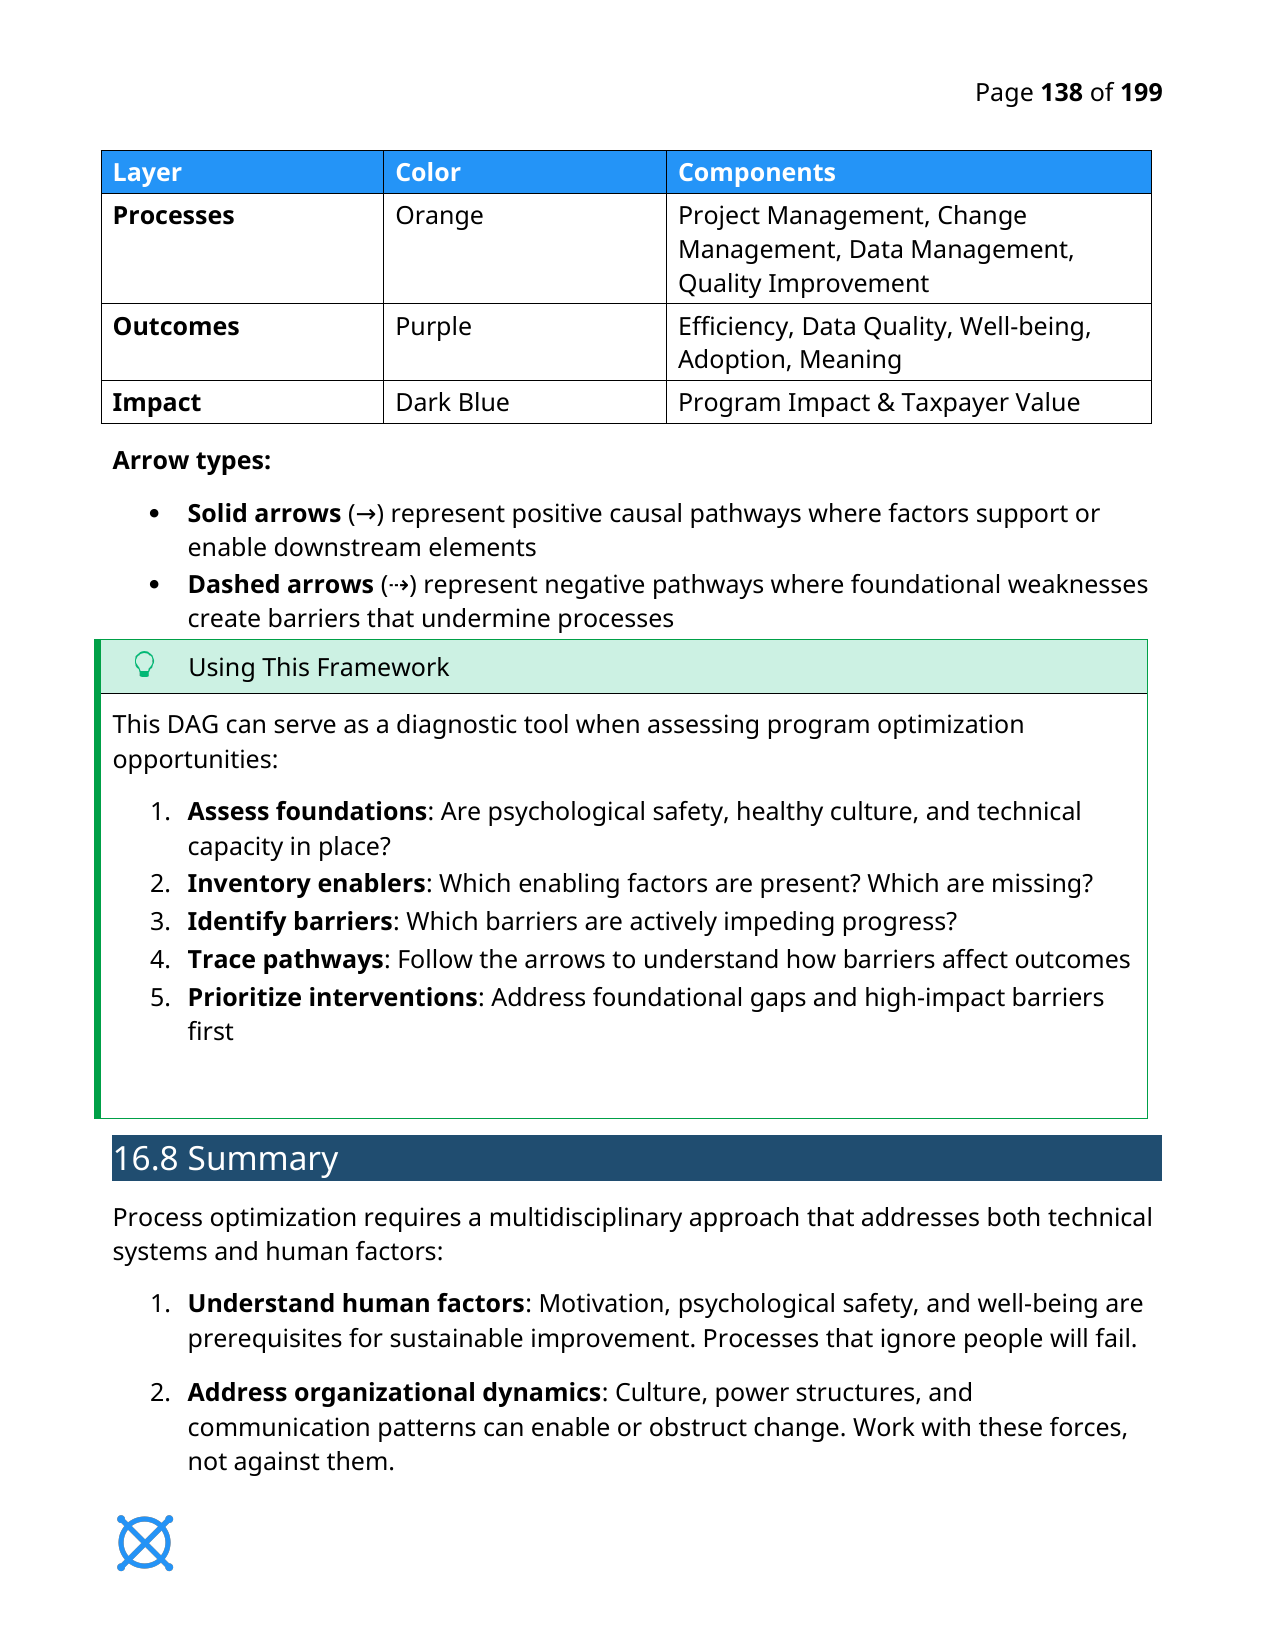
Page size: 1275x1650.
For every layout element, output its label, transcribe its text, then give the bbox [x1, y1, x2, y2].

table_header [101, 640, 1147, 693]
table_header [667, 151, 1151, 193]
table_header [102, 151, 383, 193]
picture [131, 651, 157, 677]
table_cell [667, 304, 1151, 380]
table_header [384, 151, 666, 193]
list Solid arrows (→) represent positive causal pathways where factors support or enable downstream elements [150, 495, 1162, 563]
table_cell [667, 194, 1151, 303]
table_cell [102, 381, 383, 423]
text Arrow types: [112, 442, 1162, 476]
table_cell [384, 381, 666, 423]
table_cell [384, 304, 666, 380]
list Understand human factors: Motivation, psychological safety, and well-being are prerequisites for sustainable improvement. Processes that ignore people will fail. [150, 1286, 1162, 1354]
text Process optimization requires a multidisciplinary approach that addresses both technical systems and human factors: [112, 1199, 1162, 1267]
list Dashed arrows (⇢) represent negative pathways where foundational weaknesses create barriers that undermine processes [150, 567, 1162, 635]
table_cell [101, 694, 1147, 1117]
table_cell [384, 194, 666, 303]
picture [112, 1511, 177, 1575]
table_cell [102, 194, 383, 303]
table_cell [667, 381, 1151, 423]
subtitle Summary [112, 1135, 1162, 1181]
list Address organizational dynamics: Culture, power structures, and communication patterns can enable or obstruct change. Work with these forces, not against them. [150, 1375, 1162, 1477]
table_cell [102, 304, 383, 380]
